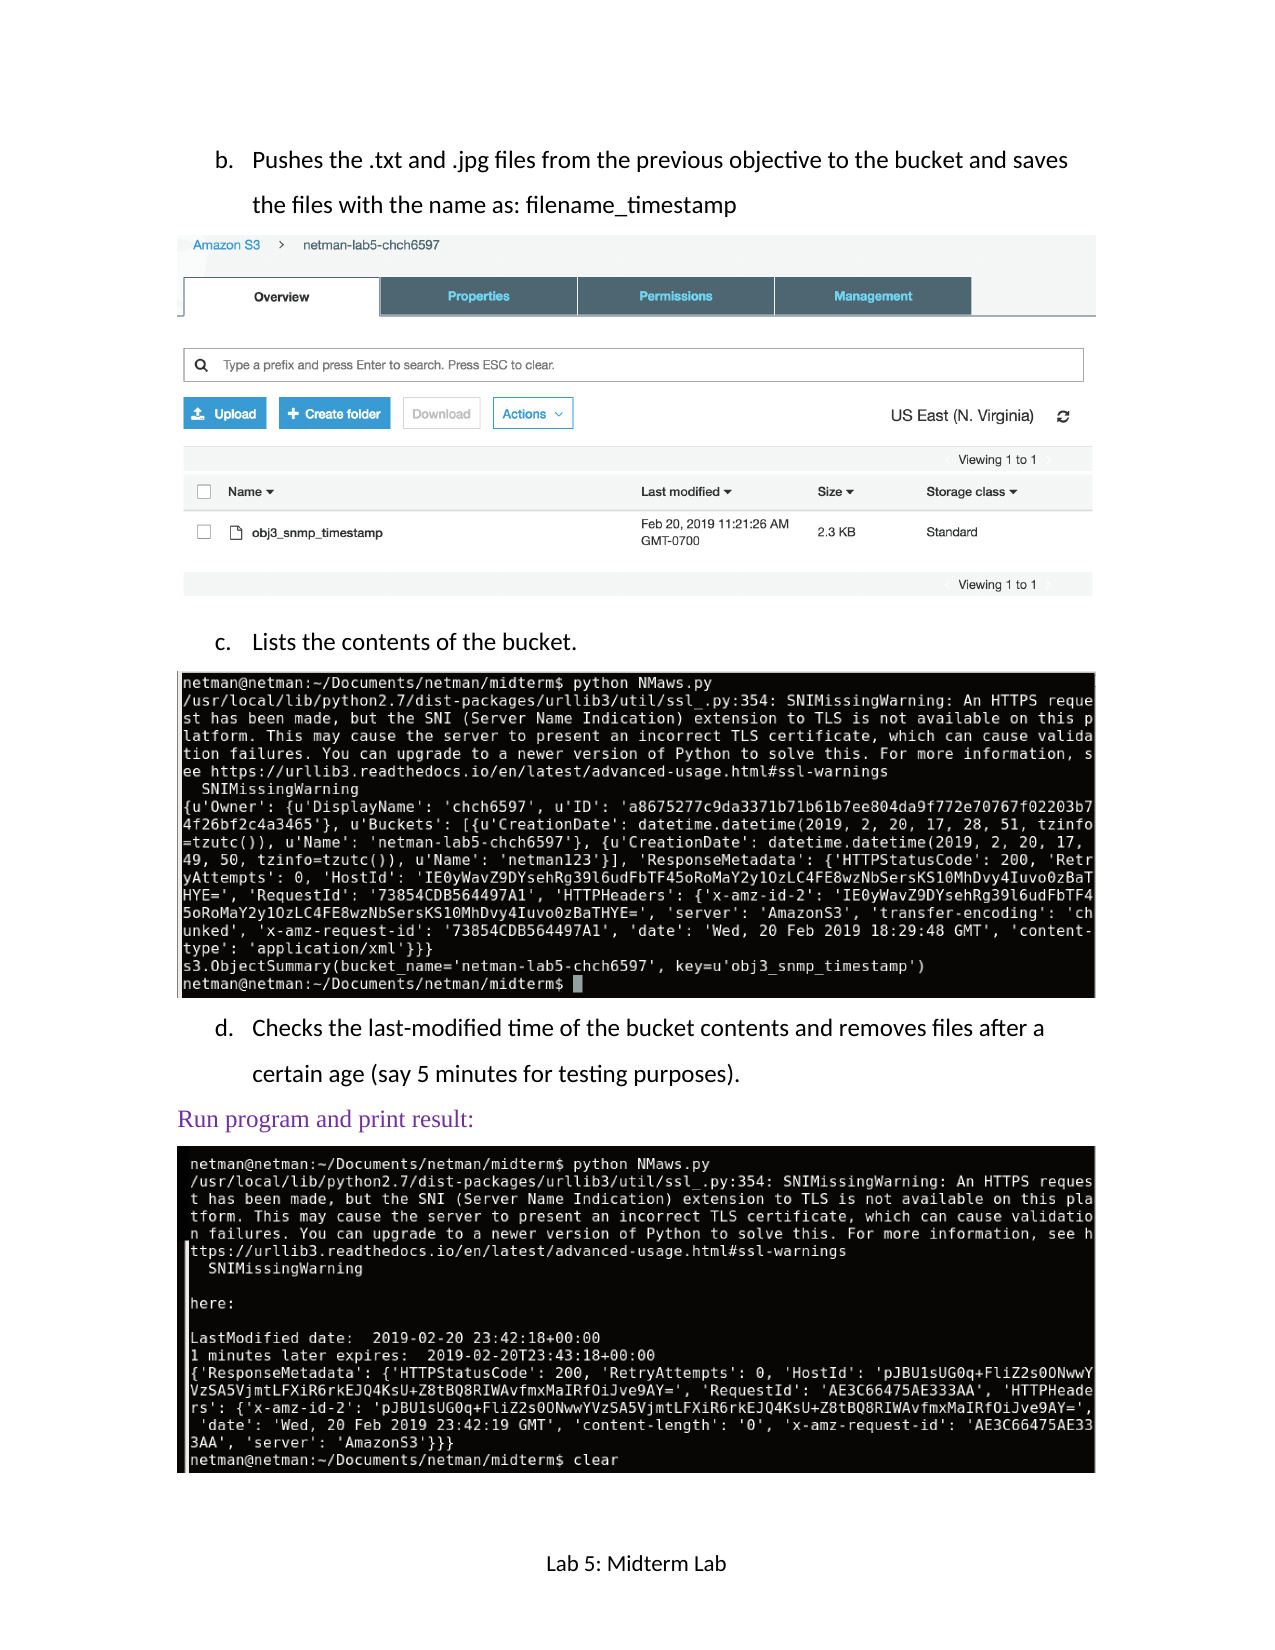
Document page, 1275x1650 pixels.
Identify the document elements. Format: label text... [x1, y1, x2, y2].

list Checks the last-modified time of the bucket contents and removes files after a certain age (say 5 minutes for testing purposes). [214, 1012, 1096, 1088]
list Lists the contents of the bucket. [214, 626, 1096, 657]
picture [177, 1146, 1096, 1473]
text Run program and print result: [177, 1104, 1096, 1132]
list Pushes the .txt and .jpg files from the previous objective to the bucket and saves the files with the name as: filename_timestamp [214, 144, 1096, 220]
picture [177, 671, 1096, 998]
picture [177, 235, 1096, 612]
